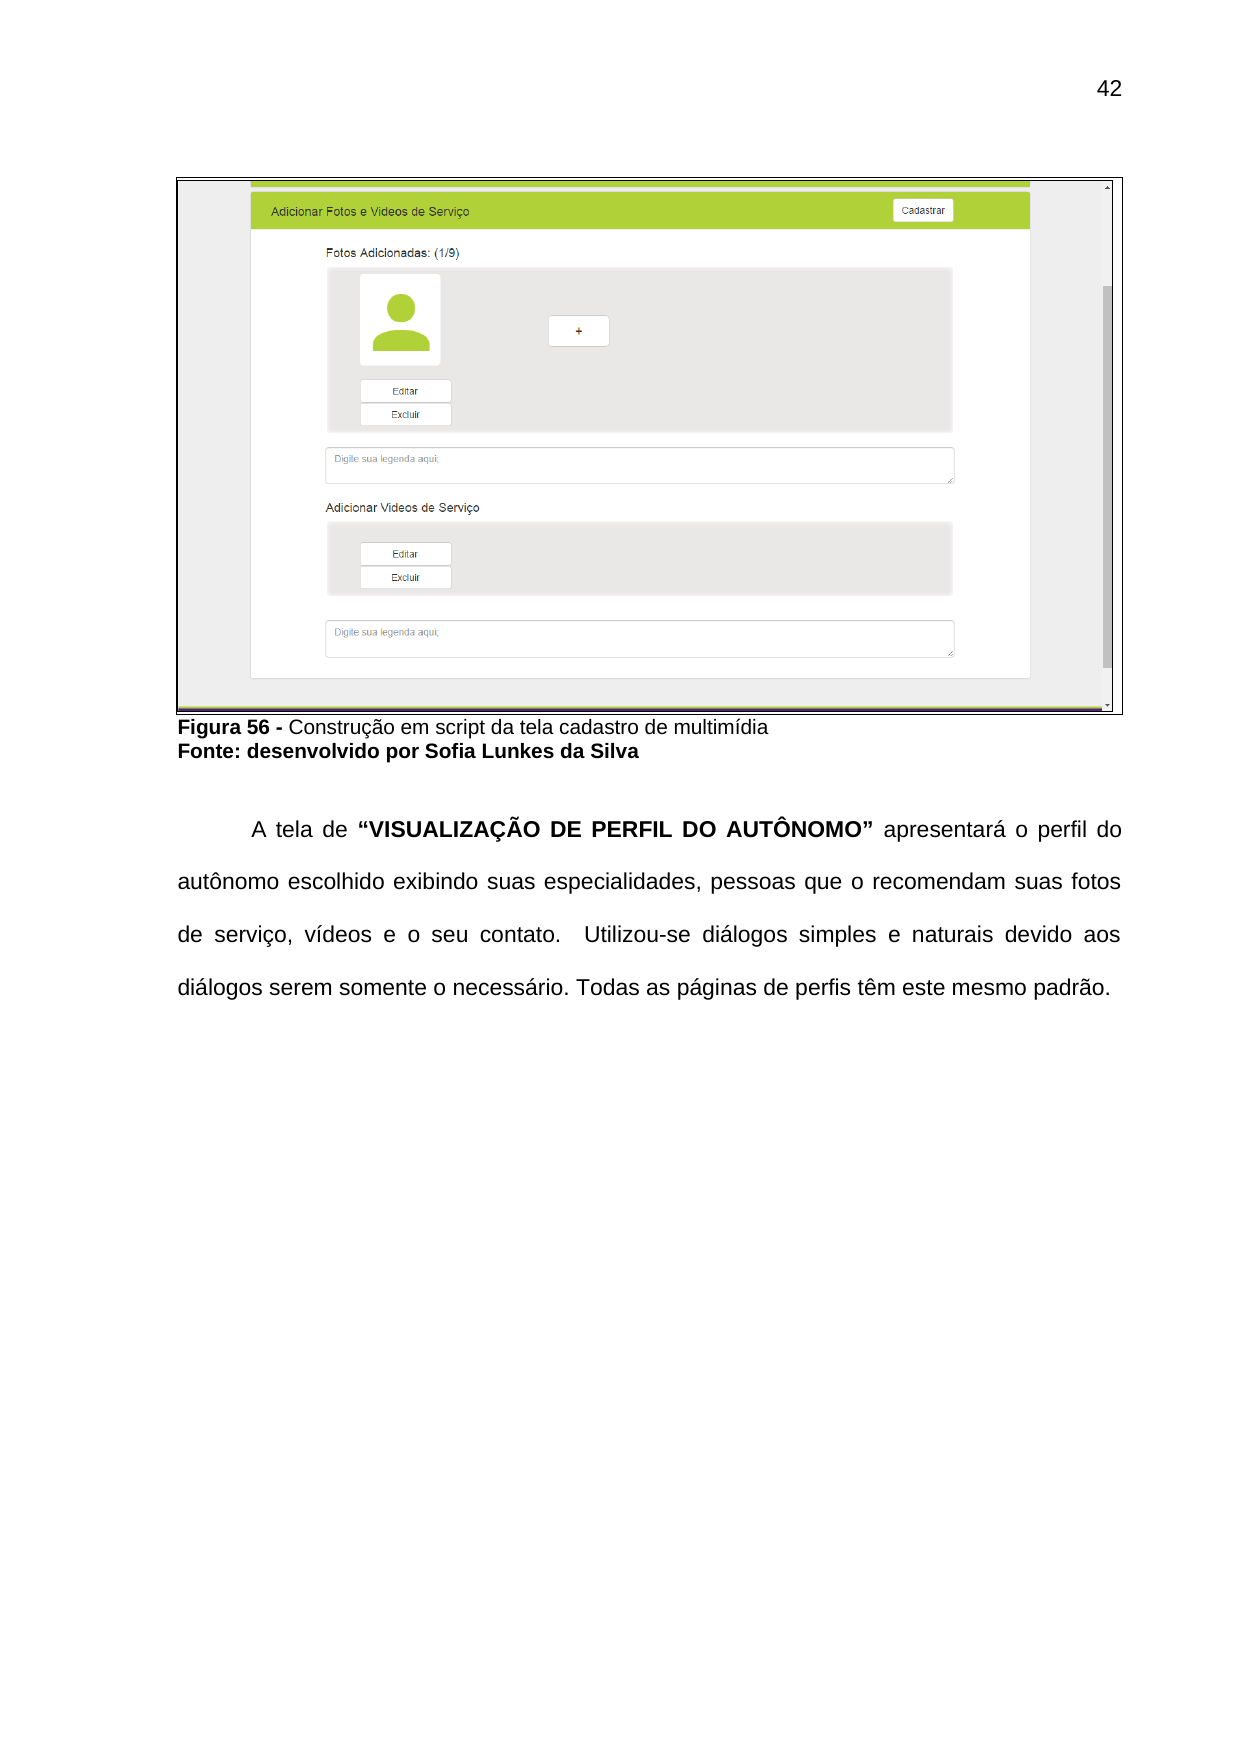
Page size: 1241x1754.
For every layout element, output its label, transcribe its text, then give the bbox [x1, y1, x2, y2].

text Figura - Construção em script da tela cadastro de multimídia [177, 715, 1122, 739]
picture [178, 181, 1112, 711]
text Fonte: desenvolvido por Sofia Lunkes da Silva [177, 739, 1122, 763]
text A tela de “VISUALIZAÇÃO DE PERFIL DO AUTÔNOMO” apresentará o perfil do autônomo escolhido exibindo suas especialidades, pessoas que o recomendam suas fotos de serviço, vídeos e o seu contato. Utilizou-se diálogos simples e naturais devido aos diálogos serem somente o necessário. Todas as páginas de perfis têm este mesmo padrão. [177, 816, 1122, 1000]
